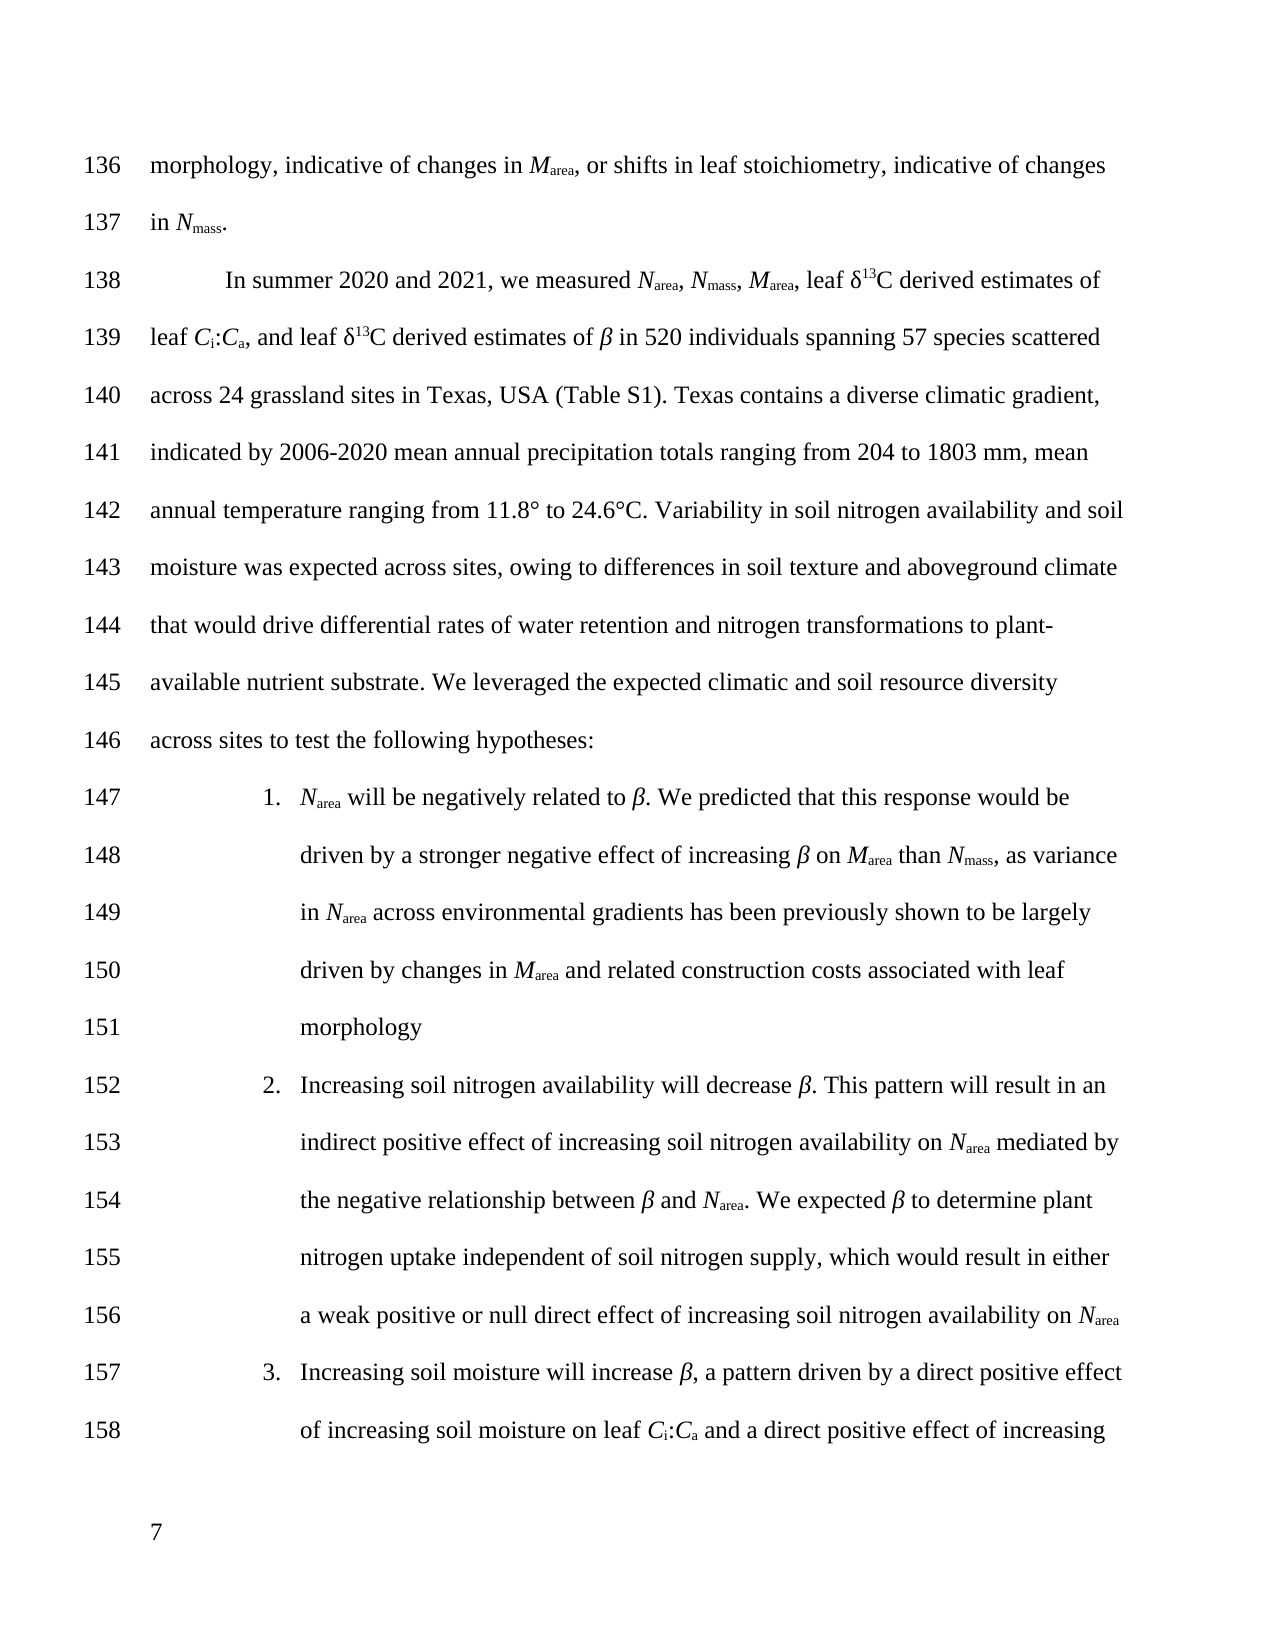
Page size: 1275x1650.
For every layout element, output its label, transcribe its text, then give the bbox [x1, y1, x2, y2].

text In summer 2020 and 2021, we measured Narea, Nmass, Marea, leaf δ13C derived estimates of leaf Ci:Ca, and leaf δ13C derived estimates of β in 520 individuals spanning 57 species scattered across 24 grassland sites in Texas, USA (Table S1). Texas contains a diverse climatic gradient, indicated by 2006-2020 mean annual precipitation totals ranging from 204 to 1803 mm, mean annual temperature ranging from 11.8° to 24.6°C. Variability in soil nitrogen availability and soil moisture was expected across sites, owing to differences in soil texture and aboveground climate that would drive differential rates of water retention and nitrogen transformations to plant-available nutrient substrate. We leveraged the expected climatic and soil resource diversity across sites to test the following hypotheses: [150, 265, 1125, 754]
list Narea will be negatively related to β. We predicted that this response would be driven by a stronger negative effect of increasing β on Marea than Nmass, as variance in Narea across environmental gradients has been previously shown to be largely driven by changes in Marea and related construction costs associated with leaf morphology [262, 782, 1125, 1041]
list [262, 1357, 1125, 1444]
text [150, 150, 1125, 236]
list Increasing soil nitrogen availability will decrease β. This pattern will result in an indirect positive effect of increasing soil nitrogen availability on Narea mediated by the negative relationship between β and Narea. We expected β to determine plant nitrogen uptake independent of soil nitrogen supply, which would result in either a weak positive or null direct effect of increasing soil nitrogen availability on Narea [262, 1070, 1125, 1329]
